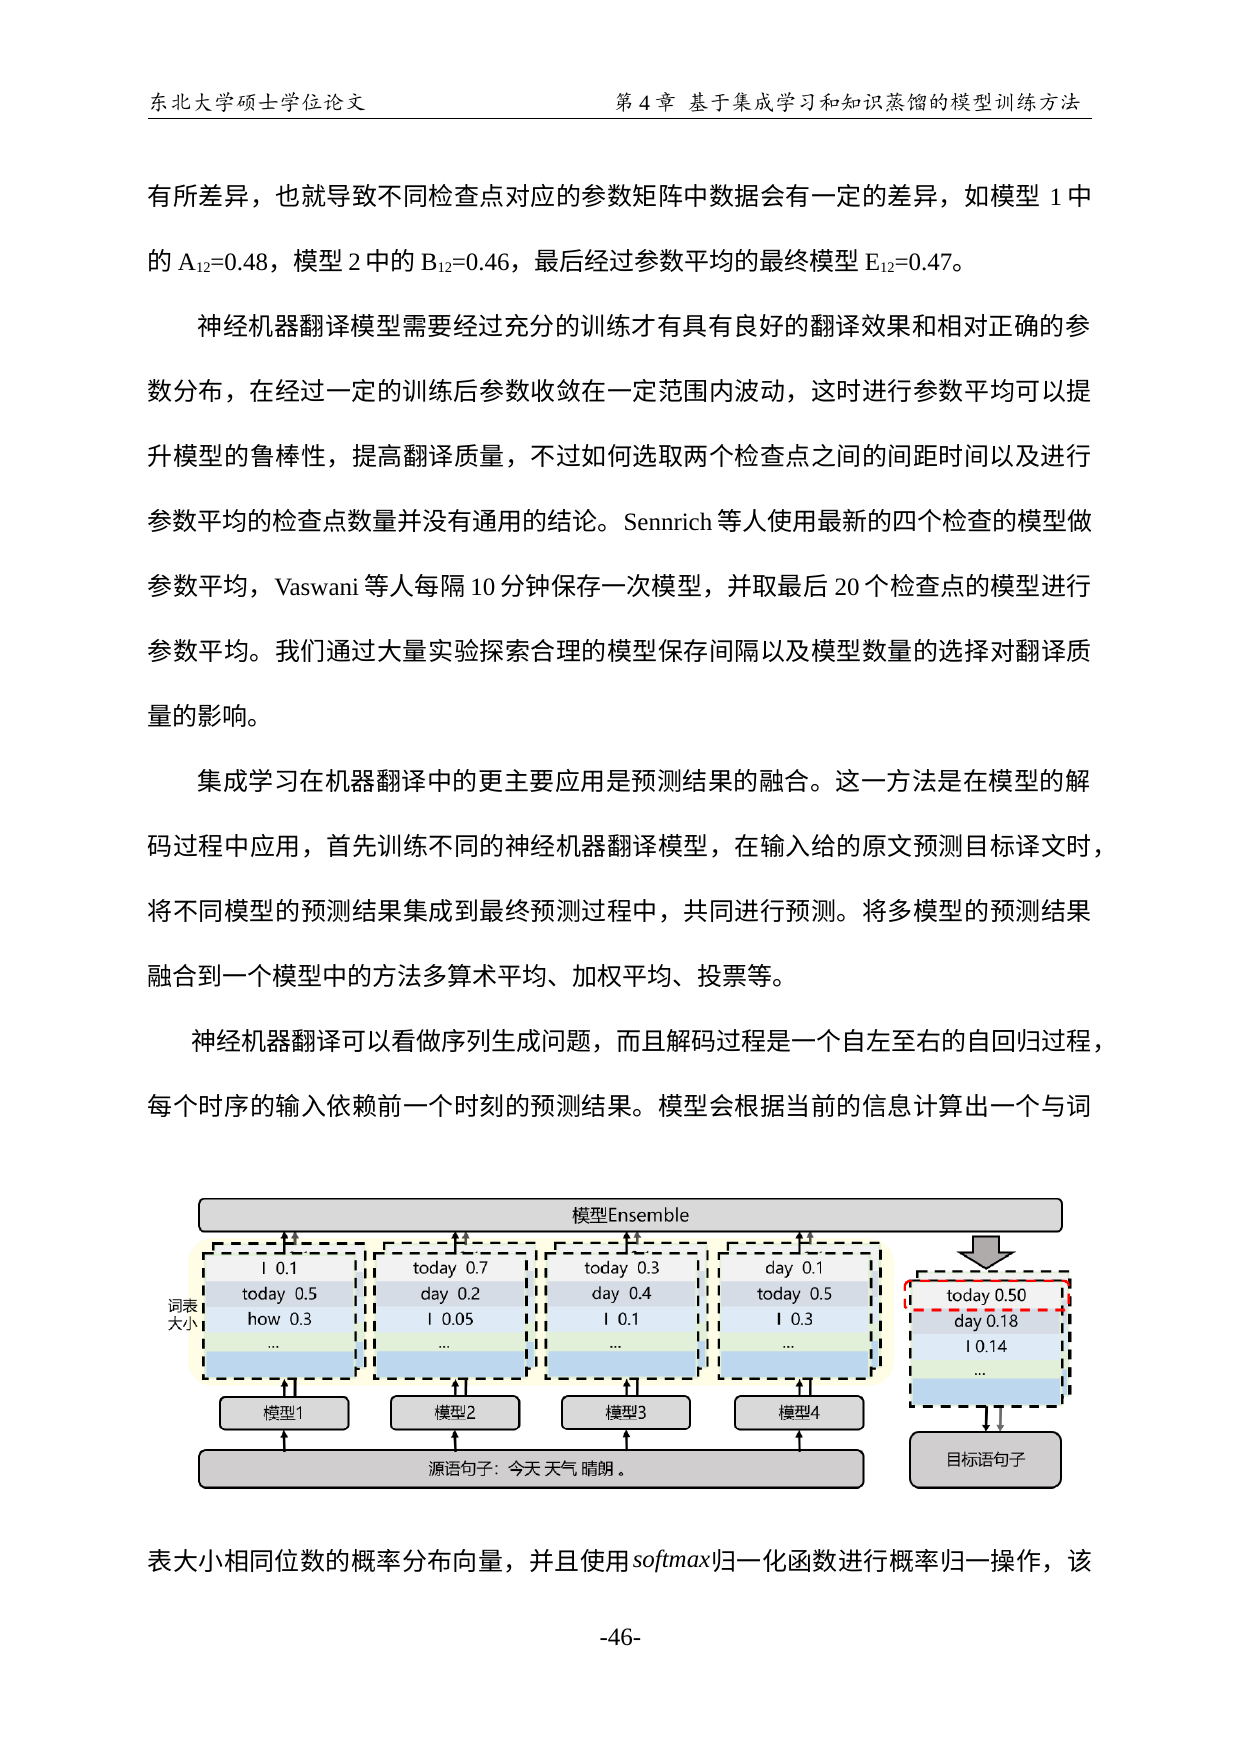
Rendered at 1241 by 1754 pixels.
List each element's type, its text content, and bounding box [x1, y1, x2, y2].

text 集成学习在机器翻译中的更主要应用是预测结果的融合。这一方法是在模型的解码过程中应用，首先训练不同的神经机器翻译模型，在输入给的原文预测目标译文时，将不同模型的预测结果集成到最终预测过程中，共同进行预测。将多模型的预测结果融合到一个模型中的方法多算术平均、加权平均、投票等。 [148, 747, 1092, 1007]
text 神经机器翻译模型需要经过充分的训练才有具有良好的翻译效果和相对正确的参数分布，在经过一定的训练后参数收敛在一定范围内波动，这时进行参数平均可以提升模型的鲁棒性，提高翻译质量，不过如何选取两个检查点之间的间距时间以及进行参数平均的检查点数量并没有通用的结论。Sennrich等人使用最新的四个检查的模型做参数平均，Vaswani等人每隔10分钟保存一次模型，并取最后20个检查点的模型进行参数平均。我们通过大量实验探索合理的模型保存间隔以及模型数量的选择对翻译质量的影响。 [148, 292, 1092, 747]
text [148, 1007, 1092, 1592]
picture [166, 1194, 1112, 1496]
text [148, 162, 1092, 292]
